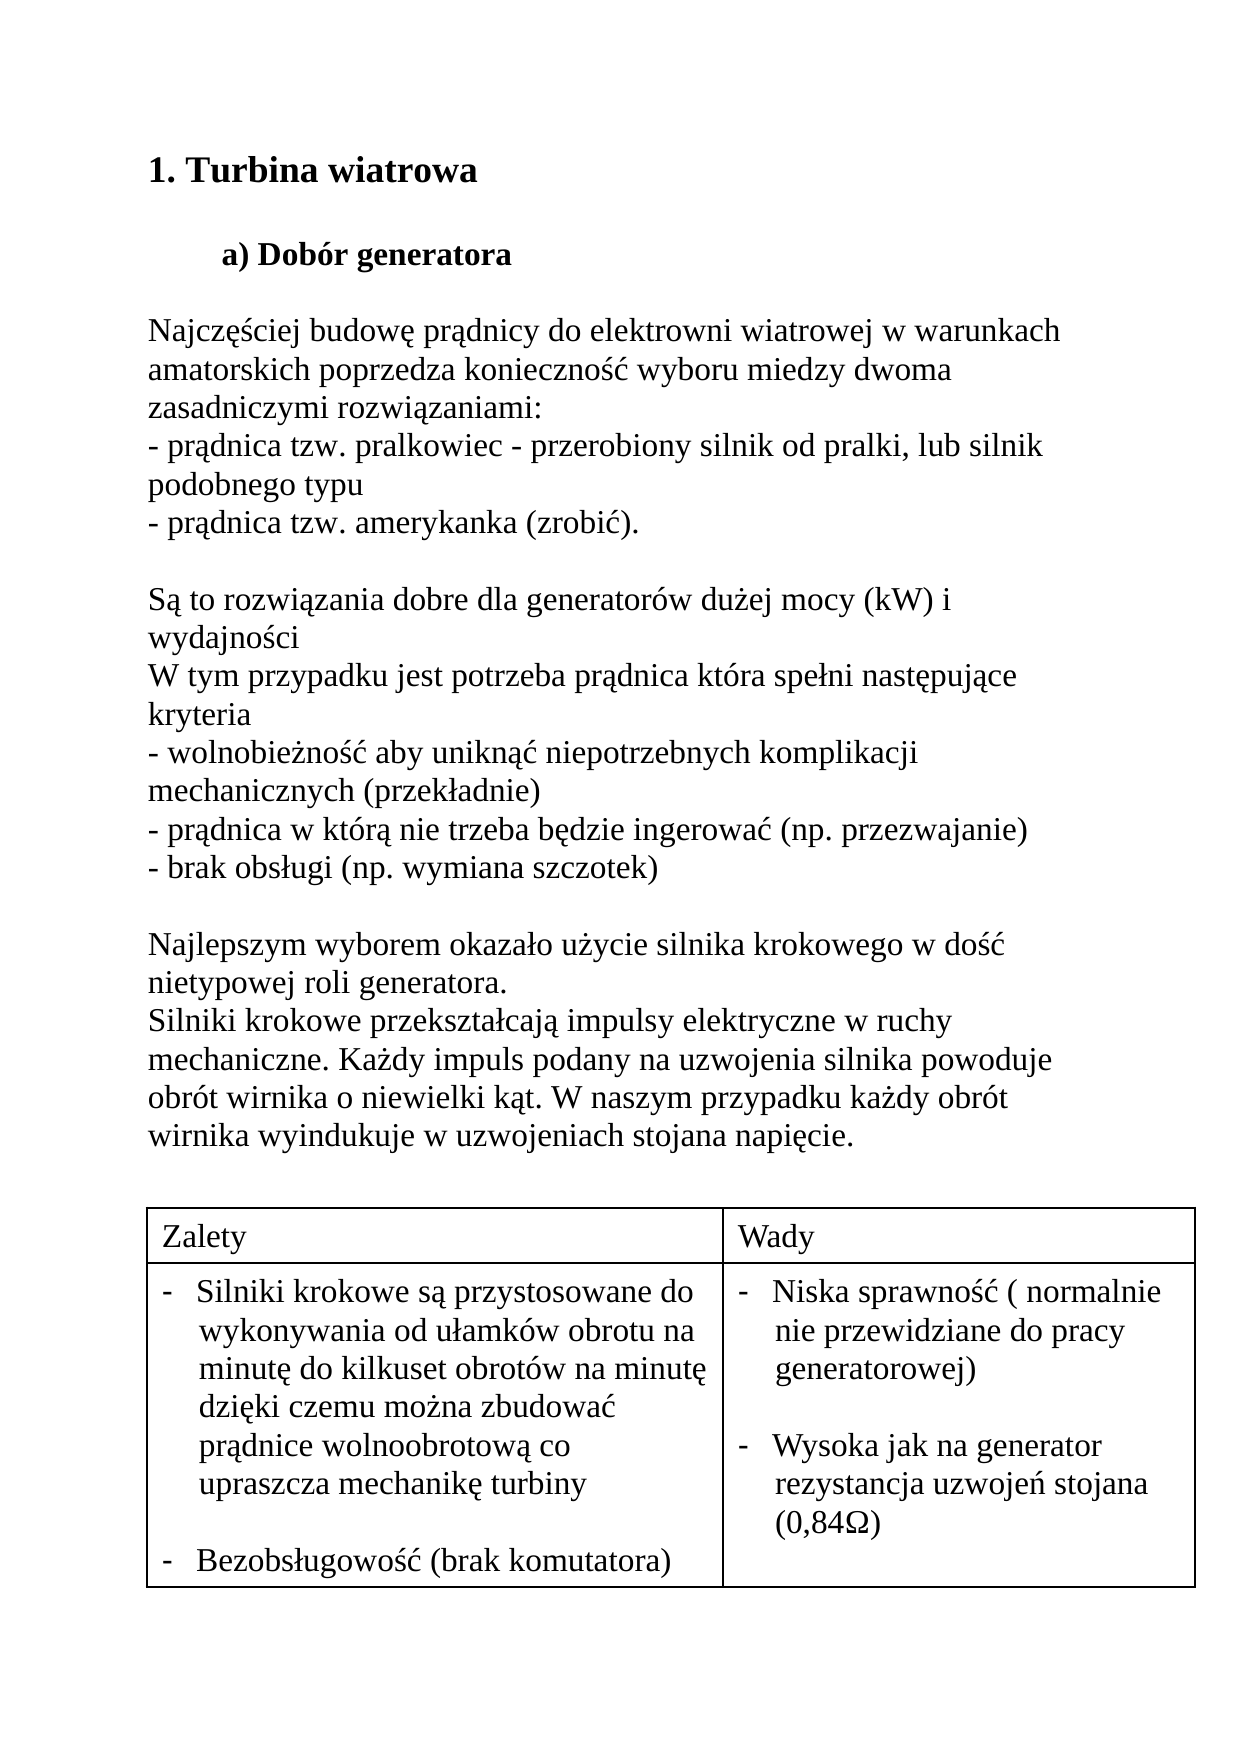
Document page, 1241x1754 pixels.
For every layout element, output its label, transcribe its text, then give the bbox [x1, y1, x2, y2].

text - brak obsługi (np. wymiana szczotek) [148, 847, 1093, 886]
text - prądnica tzw. amerykanka (zrobić). [148, 502, 1093, 541]
text Są to rozwiązania dobre dla generatorów dużej mocy (kW) i wydajności [148, 579, 1093, 656]
text Silniki krokowe przekształcają impulsy elektryczne w ruchy mechaniczne. Każdy impuls podany na uzwojenia silnika powoduje obrót wirnika o niewielki kąt. W naszym przypadku każdy obrót wirnika wyindukuje w uzwojeniach stojana napięcie. [148, 1001, 1093, 1154]
text W tym przypadku jest potrzeba prądnica która spełni następujące kryteria [148, 656, 1093, 732]
text - prądnica w którą nie trzeba będzie ingerować (np. przezwajanie) [148, 809, 1093, 847]
table_header Zalety [148, 1209, 722, 1262]
text Najczęściej budowę prądnicy do elektrowni wiatrowej w warunkach amatorskich poprzedza konieczność wyboru miedzy dwoma zasadniczymi rozwiązaniami: [148, 311, 1093, 426]
text - wolnobieżność aby uniknąć niepotrzebnych komplikacji mechanicznych (przekładnie) [148, 732, 1093, 809]
text a) Dobór generatora [148, 234, 1093, 272]
text Najlepszym wyborem okazało użycie silnika krokowego w dość nietypowej roli generatora. [148, 924, 1093, 1001]
table_cell Niska sprawność ( normalnie nie przewidziane do pracy generatorowej) Wysoka jak na generator rezystancja uzwojeń stojana (0,84Ω) [724, 1264, 1194, 1586]
table_cell Silniki krokowe są przystosowane do wykonywania od ułamków obrotu na minutę do kilkuset obrotów na minutę dzięki czemu można zbudować prądnice wolnoobrotową co upraszcza mechanikę turbiny Bezobsługowość (brak komutatora) [148, 1264, 722, 1586]
text 1. Turbina wiatrowa [148, 148, 1093, 191]
text - prądnica tzw. pralkowiec - przerobiony silnik od pralki, lub silnik podobnego typu [148, 426, 1093, 502]
table_header Wady [724, 1209, 1194, 1262]
